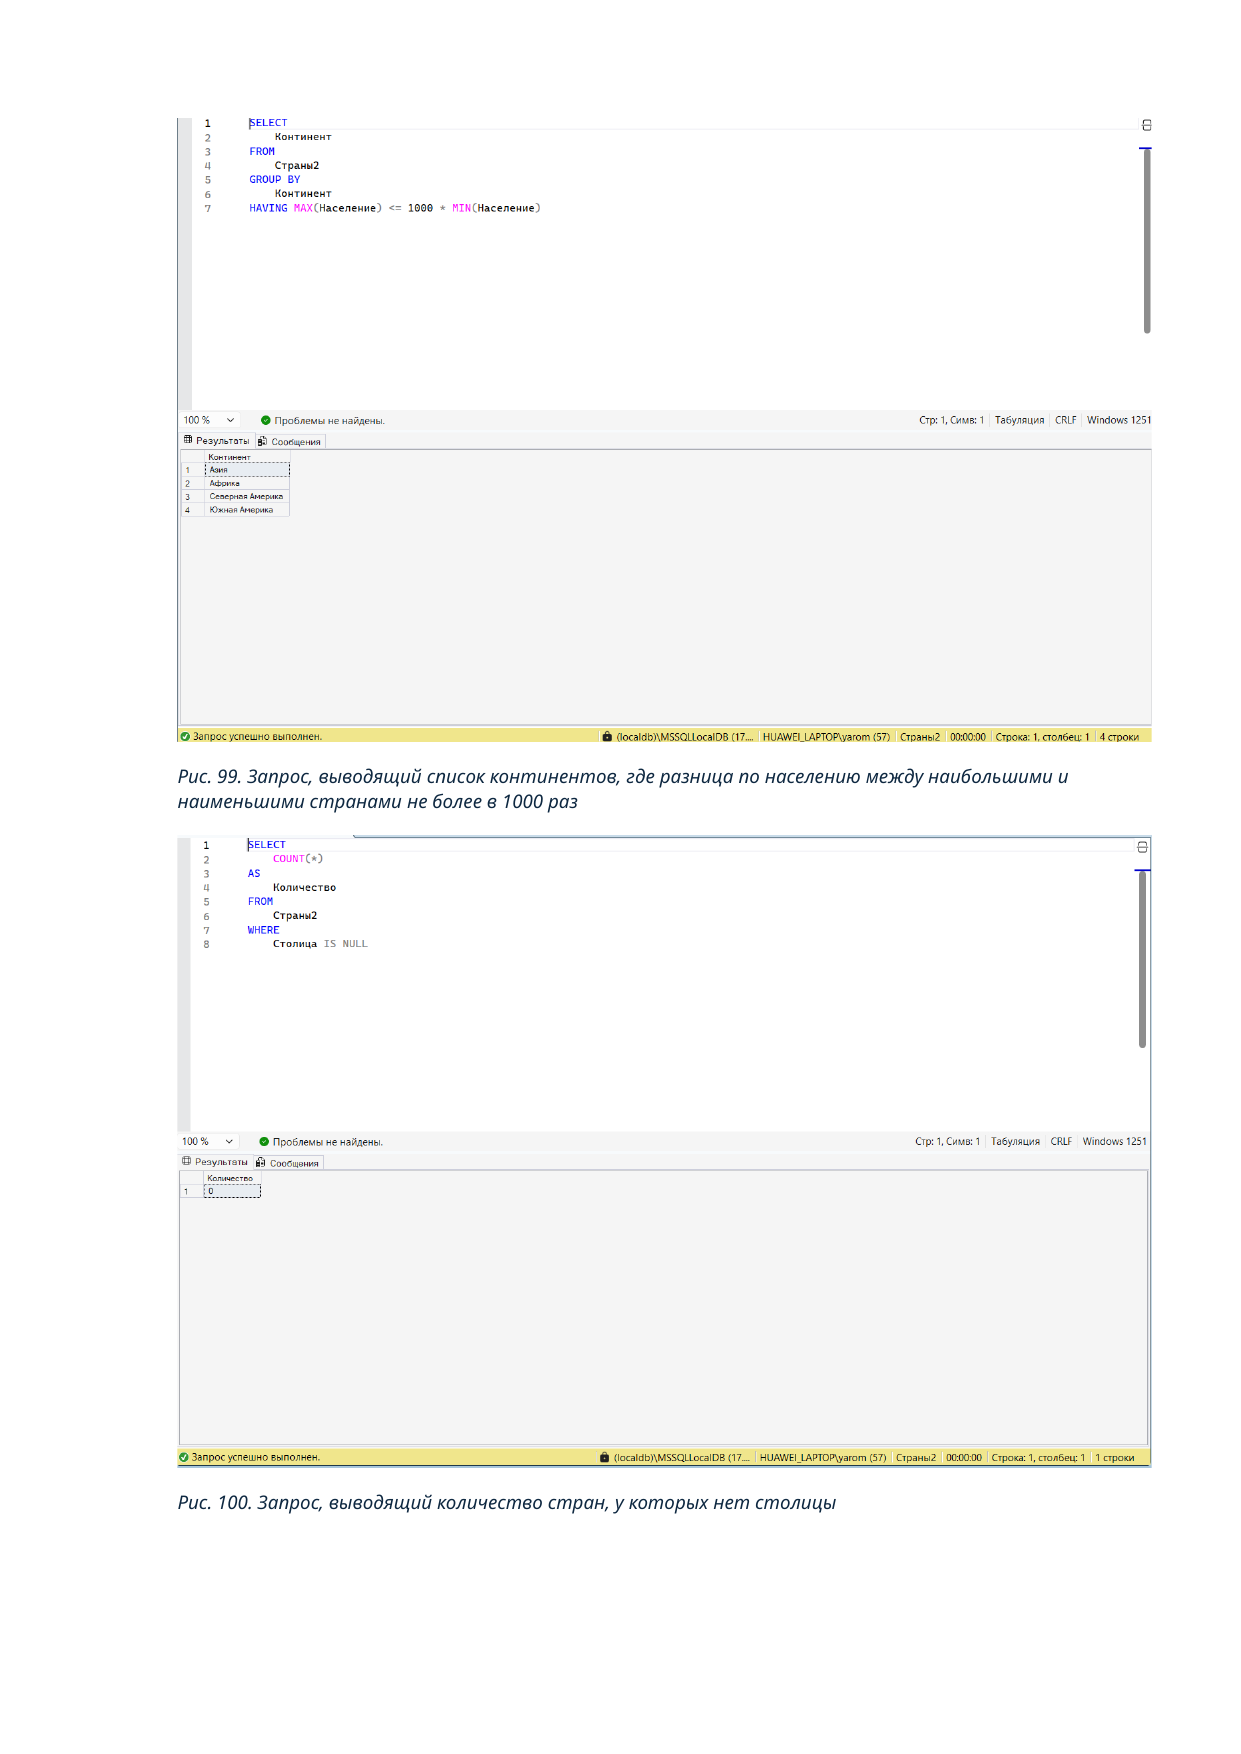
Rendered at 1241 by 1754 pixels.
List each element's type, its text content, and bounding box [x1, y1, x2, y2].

picture [177, 835, 1152, 1468]
picture [177, 118, 1152, 742]
